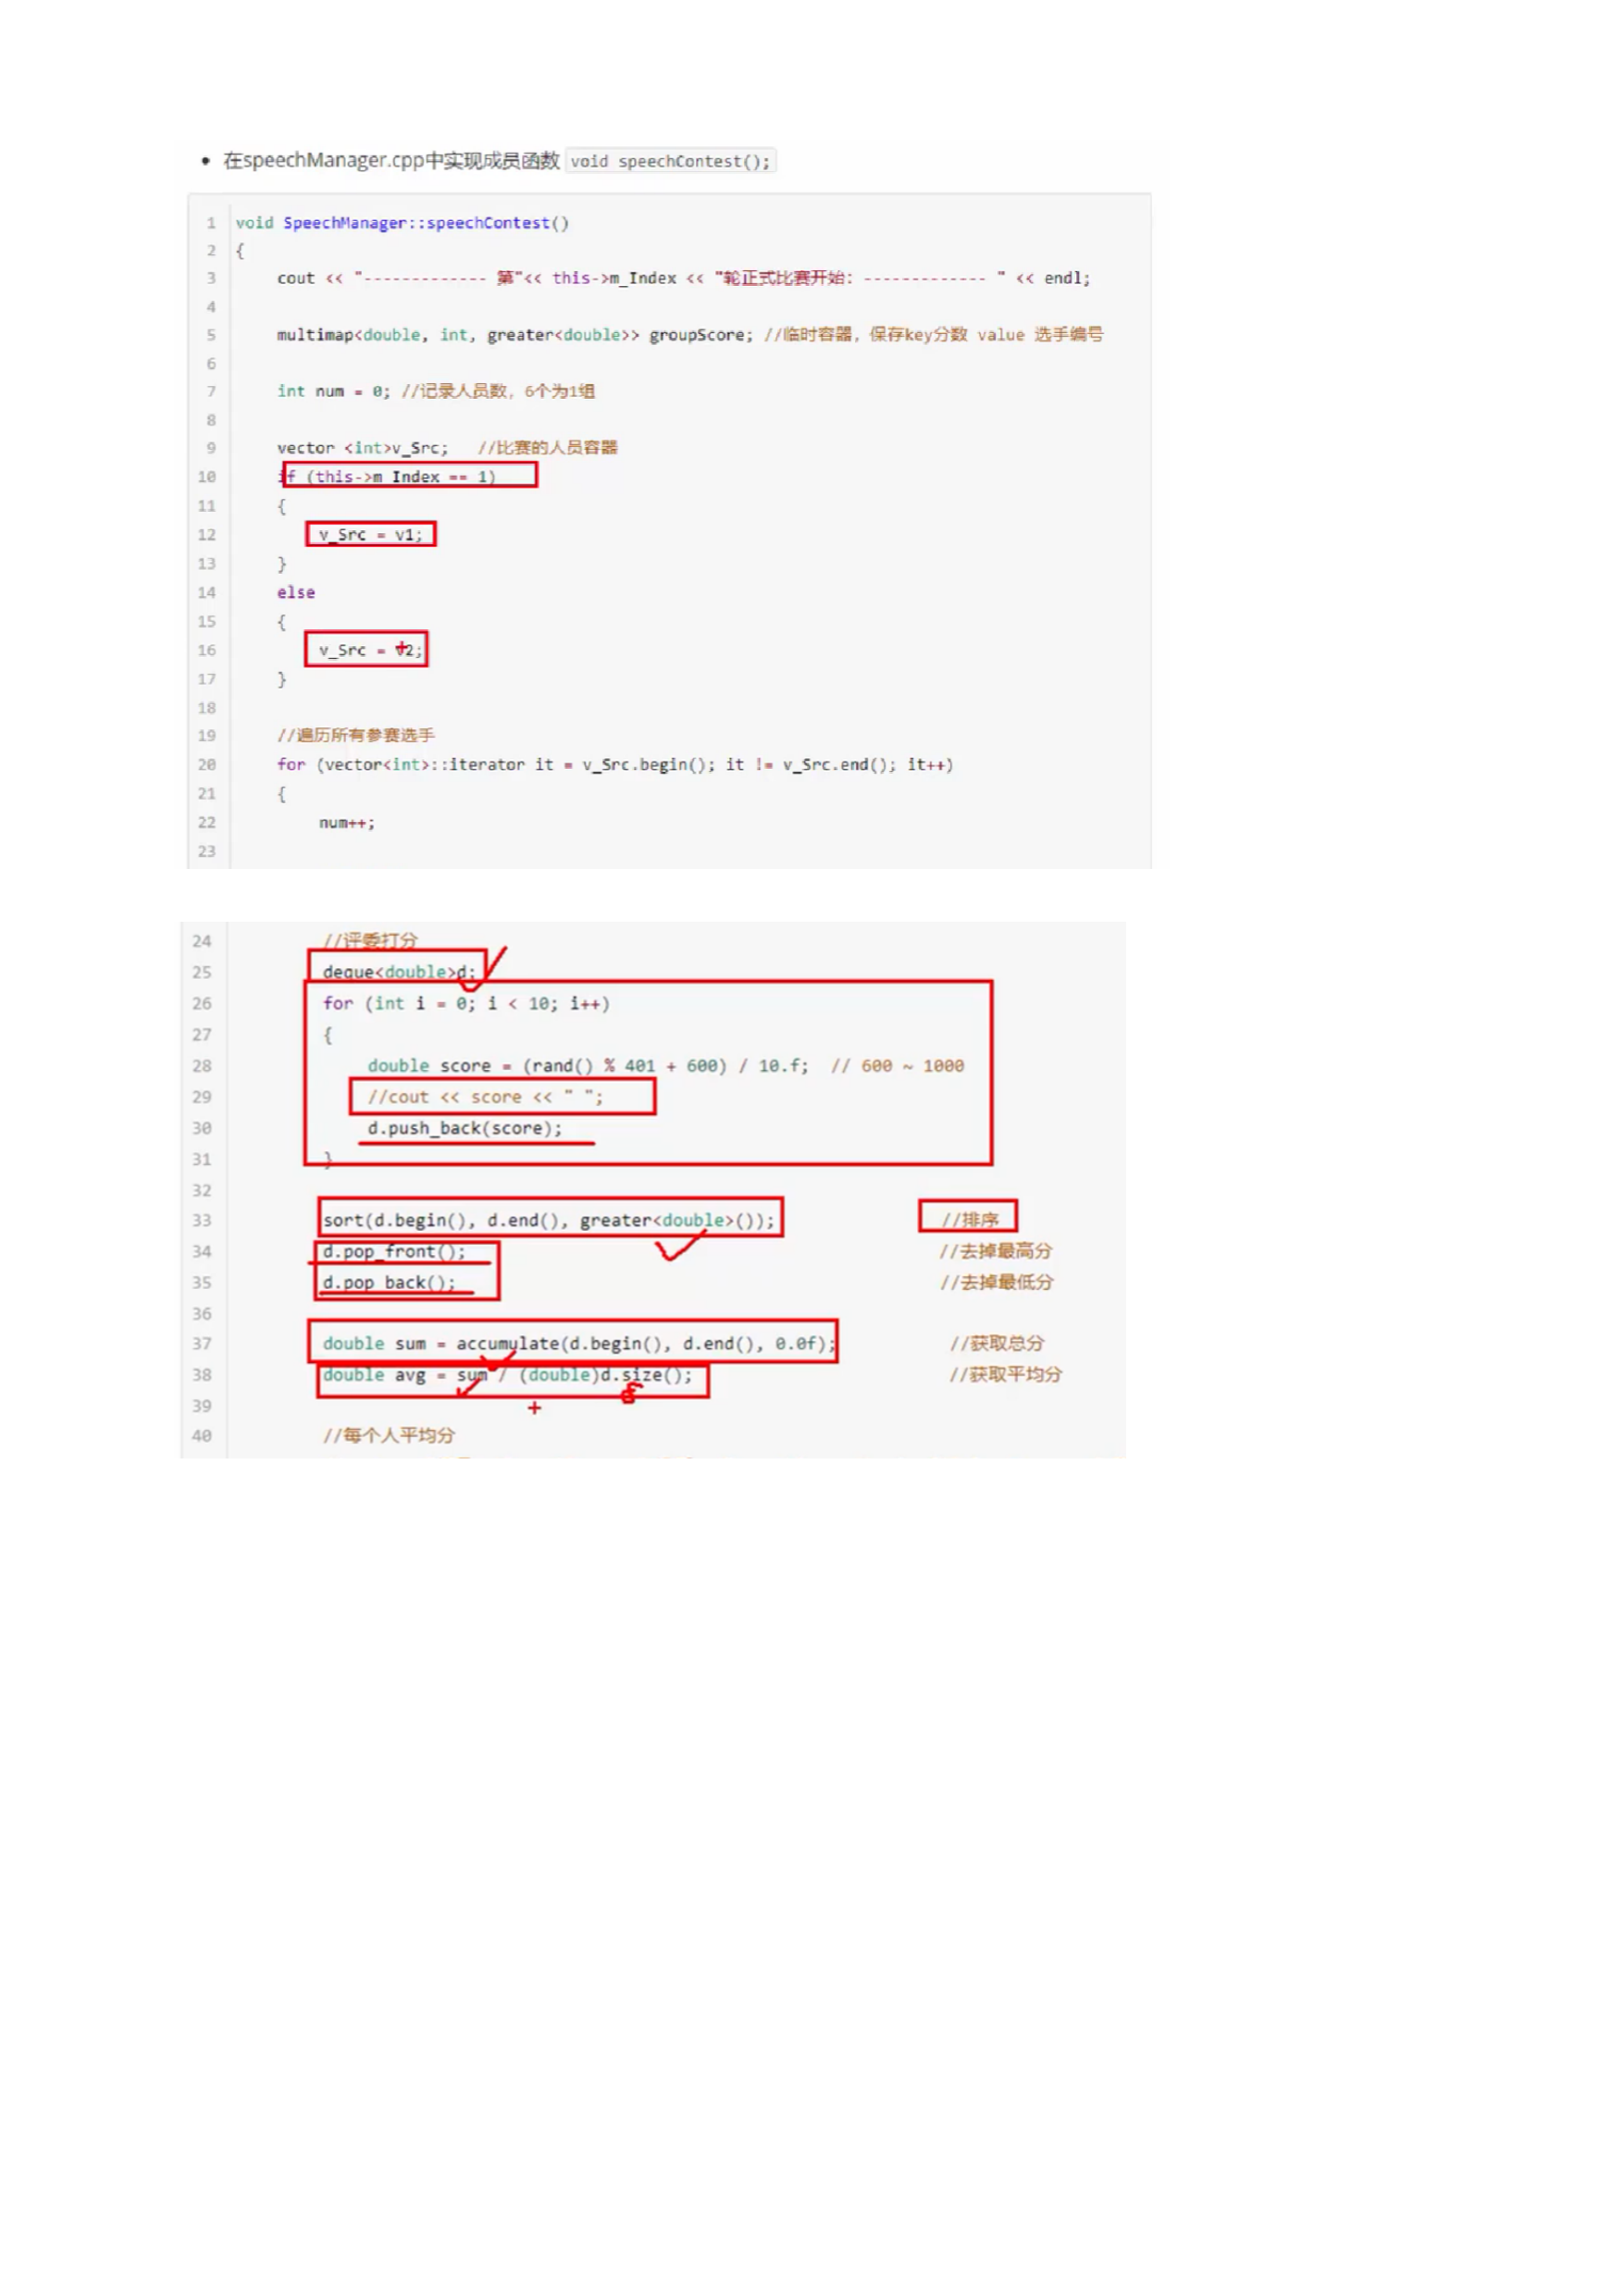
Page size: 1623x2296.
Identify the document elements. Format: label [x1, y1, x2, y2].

picture [173, 922, 1127, 1458]
picture [173, 140, 1170, 869]
